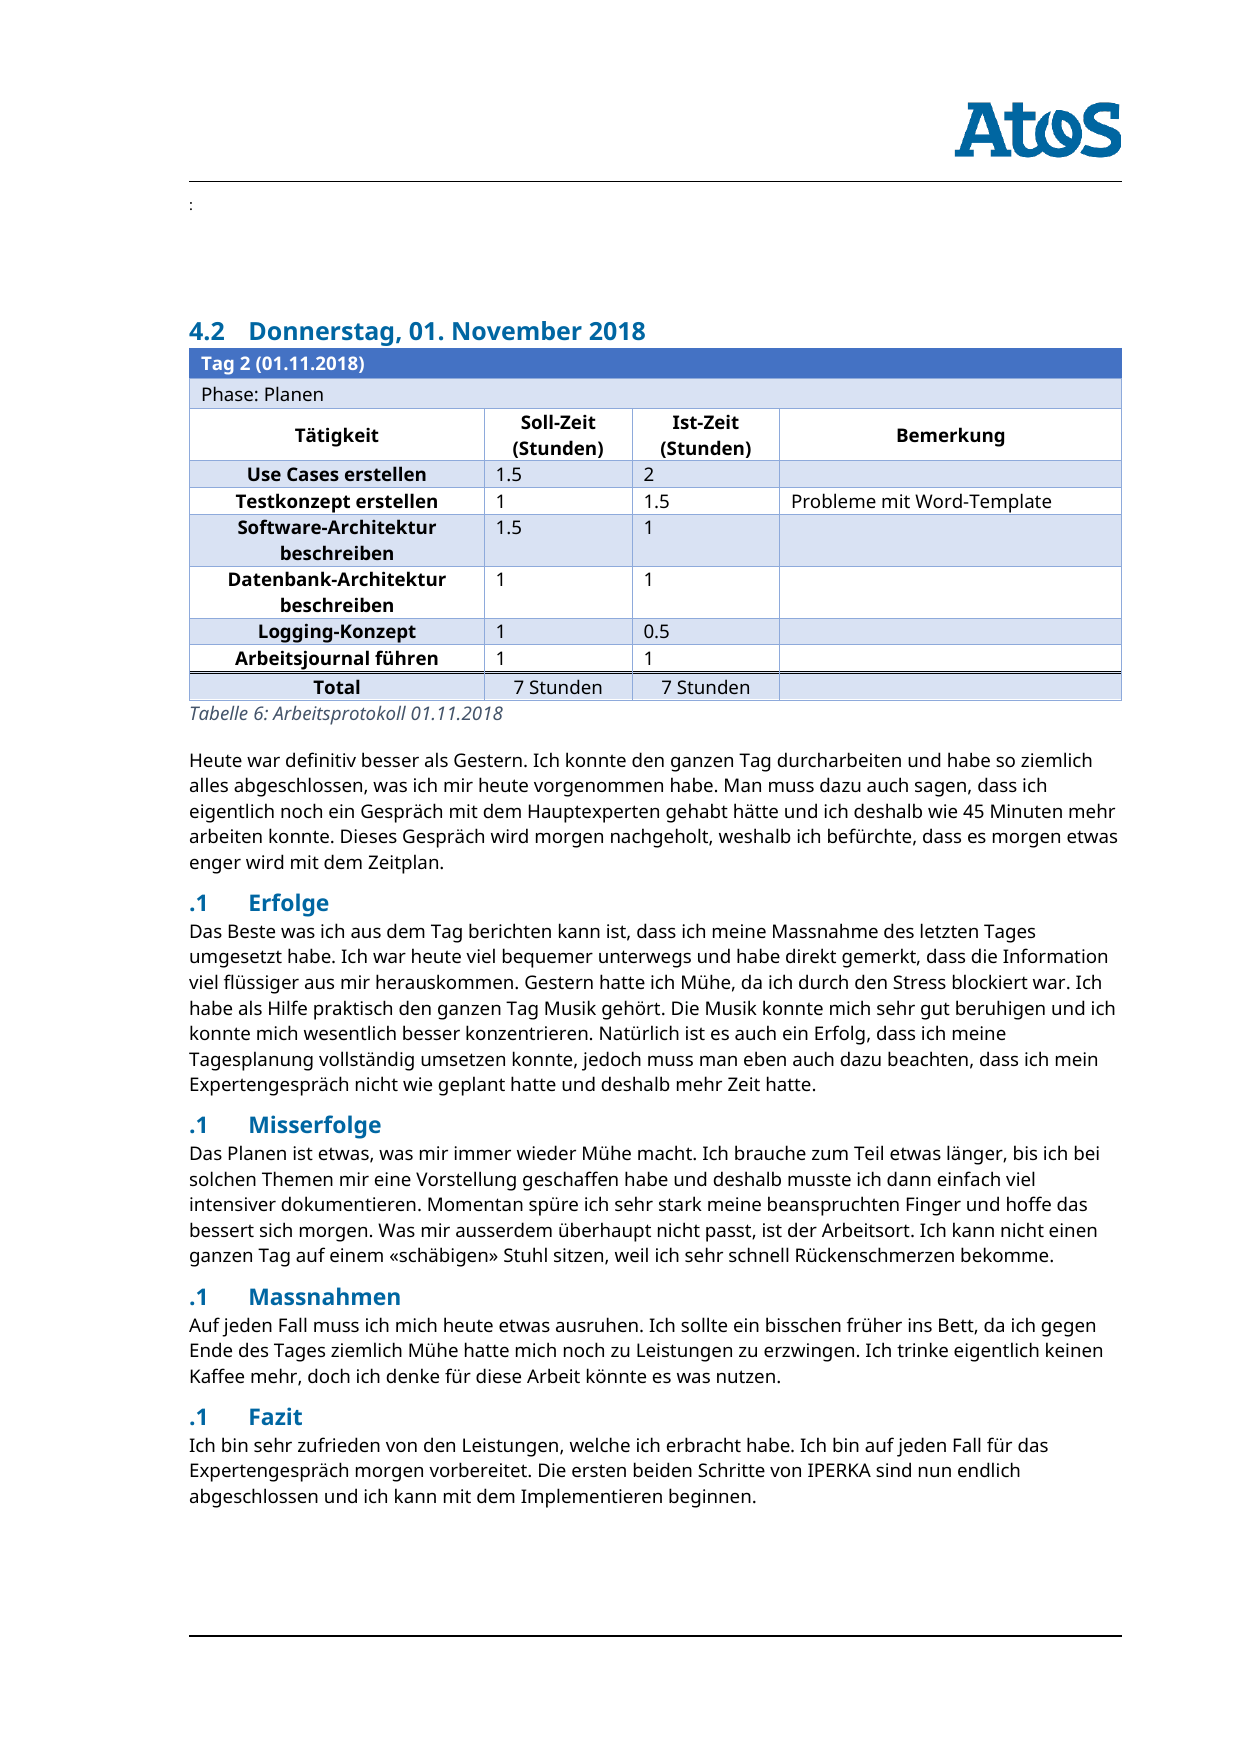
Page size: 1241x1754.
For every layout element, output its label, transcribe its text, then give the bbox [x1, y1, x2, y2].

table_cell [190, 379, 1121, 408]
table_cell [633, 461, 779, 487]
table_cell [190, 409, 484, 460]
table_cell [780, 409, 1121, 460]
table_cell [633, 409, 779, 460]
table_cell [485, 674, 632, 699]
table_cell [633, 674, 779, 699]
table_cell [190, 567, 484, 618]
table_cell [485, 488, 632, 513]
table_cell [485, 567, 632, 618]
subtitle Erfolge [189, 887, 1122, 918]
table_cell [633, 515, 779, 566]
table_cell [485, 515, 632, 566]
text Ich bin sehr zufrieden von den Leistungen, welche ich erbracht habe. Ich bin auf jeden Fall für das Expertengespräch morgen vorbereitet. Die ersten beiden Schritte von IPERKA sind nun endlich abgeschlossen und ich kann mit dem Implementieren beginnen. [189, 1432, 1122, 1509]
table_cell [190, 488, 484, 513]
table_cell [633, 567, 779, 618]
text Das Beste was ich aus dem Tag berichten kann ist, dass ich meine Massnahme des letzten Tages umgesetzt habe. Ich war heute viel bequemer unterwegs und habe direkt gemerkt, dass die Information viel flüssiger aus mir herauskommen. Gestern hatte ich Mühe, da ich durch den Stress blockiert war. Ich habe als Hilfe praktisch den ganzen Tag Musik gehört. Die Musik konnte mich sehr gut beruhigen und ich konnte mich wesentlich besser konzentrieren. Natürlich ist es auch ein Erfolg, dass ich meine Tagesplanung vollständig umsetzen konnte, jedoch muss man eben auch dazu beachten, dass ich mein Expertengespräch nicht wie geplant hatte und deshalb mehr Zeit hatte. [189, 918, 1122, 1097]
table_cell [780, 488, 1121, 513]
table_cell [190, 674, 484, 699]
text Tabelle 6: Arbeitsprotokoll 01.11.2018 [189, 701, 1122, 726]
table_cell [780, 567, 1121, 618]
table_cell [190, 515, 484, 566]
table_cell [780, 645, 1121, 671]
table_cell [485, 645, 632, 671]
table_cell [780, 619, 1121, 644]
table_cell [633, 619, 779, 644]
text Heute war definitiv besser als Gestern. Ich konnte den ganzen Tag durcharbeiten und habe so ziemlich alles abgeschlossen, was ich mir heute vorgenommen habe. Man muss dazu auch sagen, dass ich eigentlich noch ein Gespräch mit dem Hauptexperten gehabt hätte und ich deshalb wie 45 Minuten mehr arbeiten konnte. Dieses Gespräch wird morgen nachgeholt, weshalb ich befürchte, dass es morgen etwas enger wird mit dem Zeitplan. [189, 747, 1122, 874]
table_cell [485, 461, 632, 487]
subtitle Fazit [189, 1401, 1122, 1432]
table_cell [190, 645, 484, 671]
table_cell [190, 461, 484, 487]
text Auf jeden Fall muss ich mich heute etwas ausruhen. Ich sollte ein bisschen früher ins Bett, da ich gegen Ende des Tages ziemlich Mühe hatte mich noch zu Leistungen zu erzwingen. Ich trinke eigentlich keinen Kaffee mehr, doch ich denke für diese Arbeit könnte es was nutzen. [189, 1312, 1122, 1388]
subtitle Donnerstag, 01. November 2018 [189, 314, 1122, 348]
picture [952, 100, 1121, 157]
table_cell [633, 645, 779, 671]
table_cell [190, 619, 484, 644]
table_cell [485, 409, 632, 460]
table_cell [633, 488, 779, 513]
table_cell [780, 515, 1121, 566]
text Das Planen ist etwas, was mir immer wieder Mühe macht. Ich brauche zum Teil etwas länger, bis ich bei solchen Themen mir eine Vorstellung geschaffen habe und deshalb musste ich dann einfach viel intensiver dokumentieren. Momentan spüre ich sehr stark meine beanspruchten Finger und hoffe das bessert sich morgen. Was mir ausserdem überhaupt nicht passt, ist der Arbeitsort. Ich kann nicht einen ganzen Tag auf einem «schäbigen» Stuhl sitzen, weil ich sehr schnell Rückenschmerzen bekomme. [189, 1141, 1122, 1268]
subtitle Massnahmen [189, 1281, 1122, 1312]
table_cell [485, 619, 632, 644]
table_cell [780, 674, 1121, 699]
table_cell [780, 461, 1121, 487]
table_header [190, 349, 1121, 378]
subtitle Misserfolge [189, 1109, 1122, 1141]
